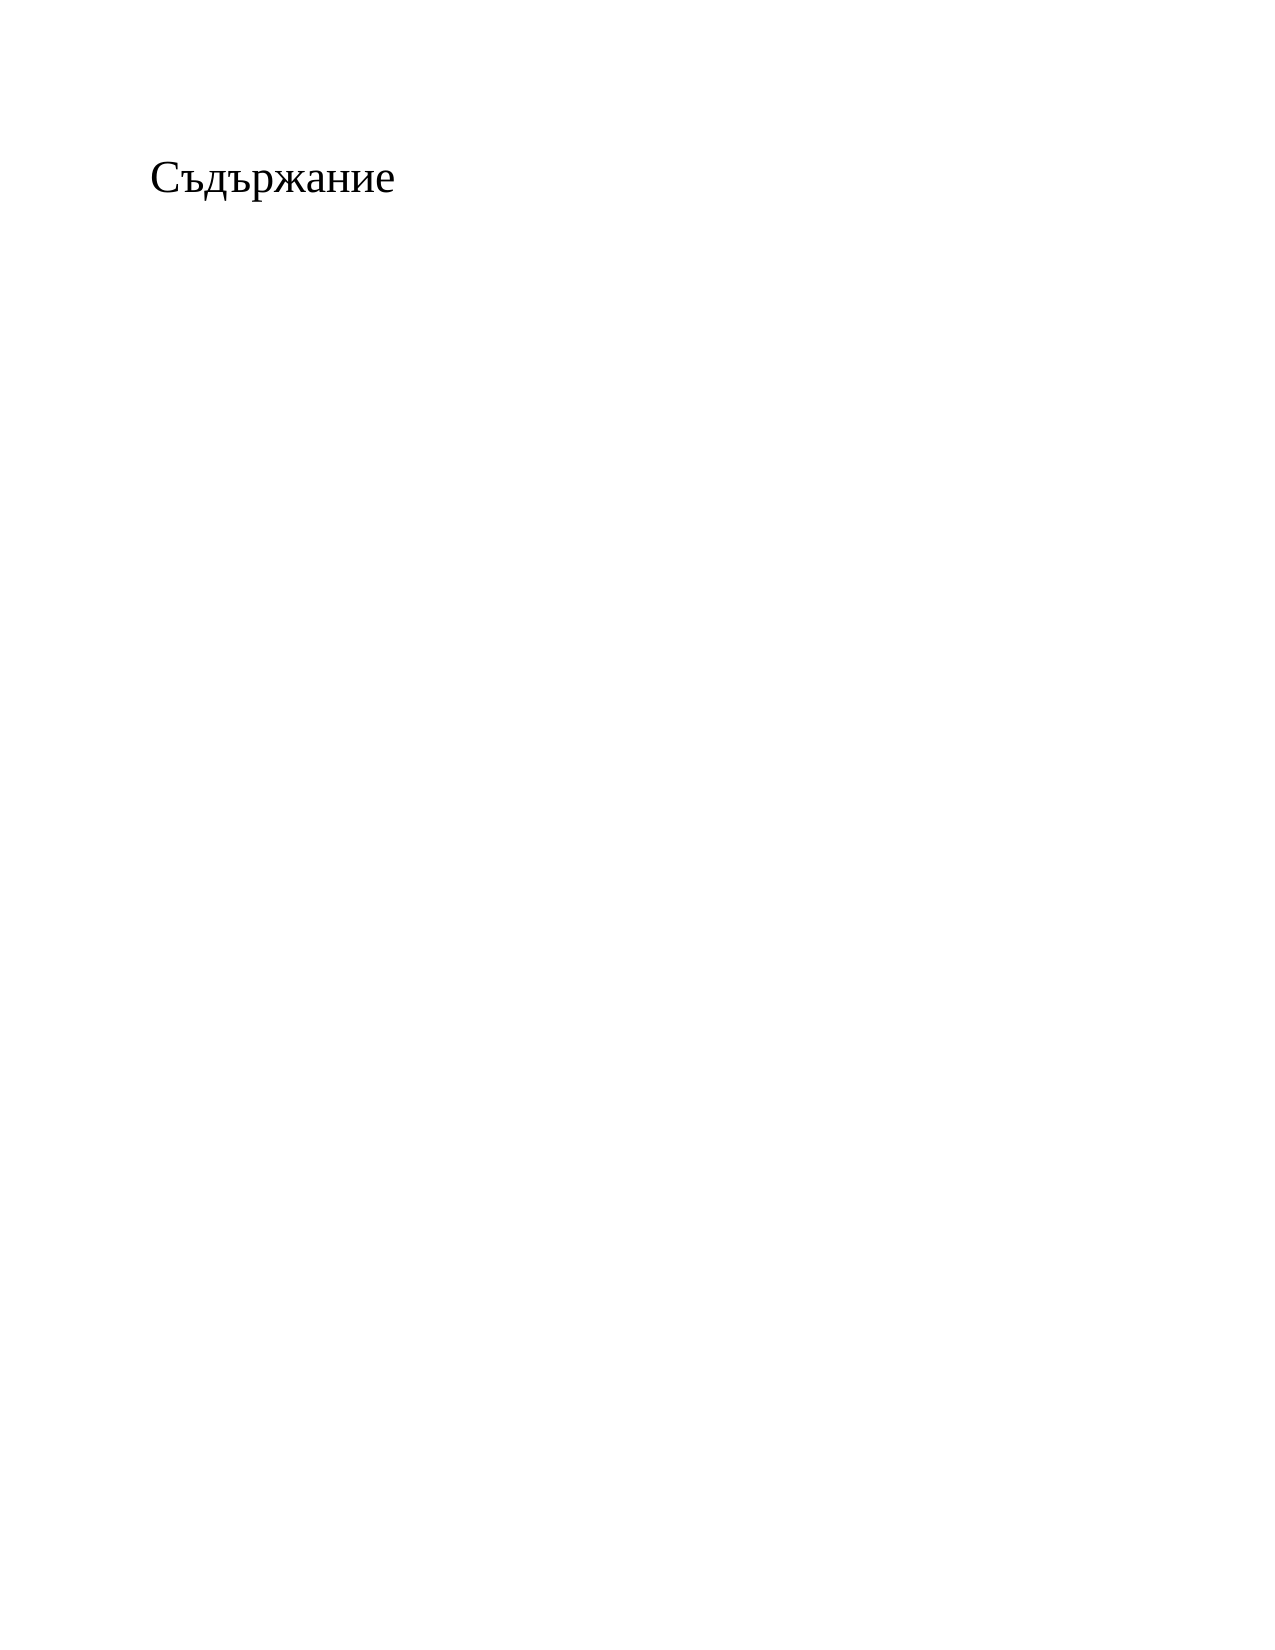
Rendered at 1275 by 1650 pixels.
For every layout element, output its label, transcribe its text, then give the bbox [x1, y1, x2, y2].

text Съдържание [150, 150, 1125, 203]
